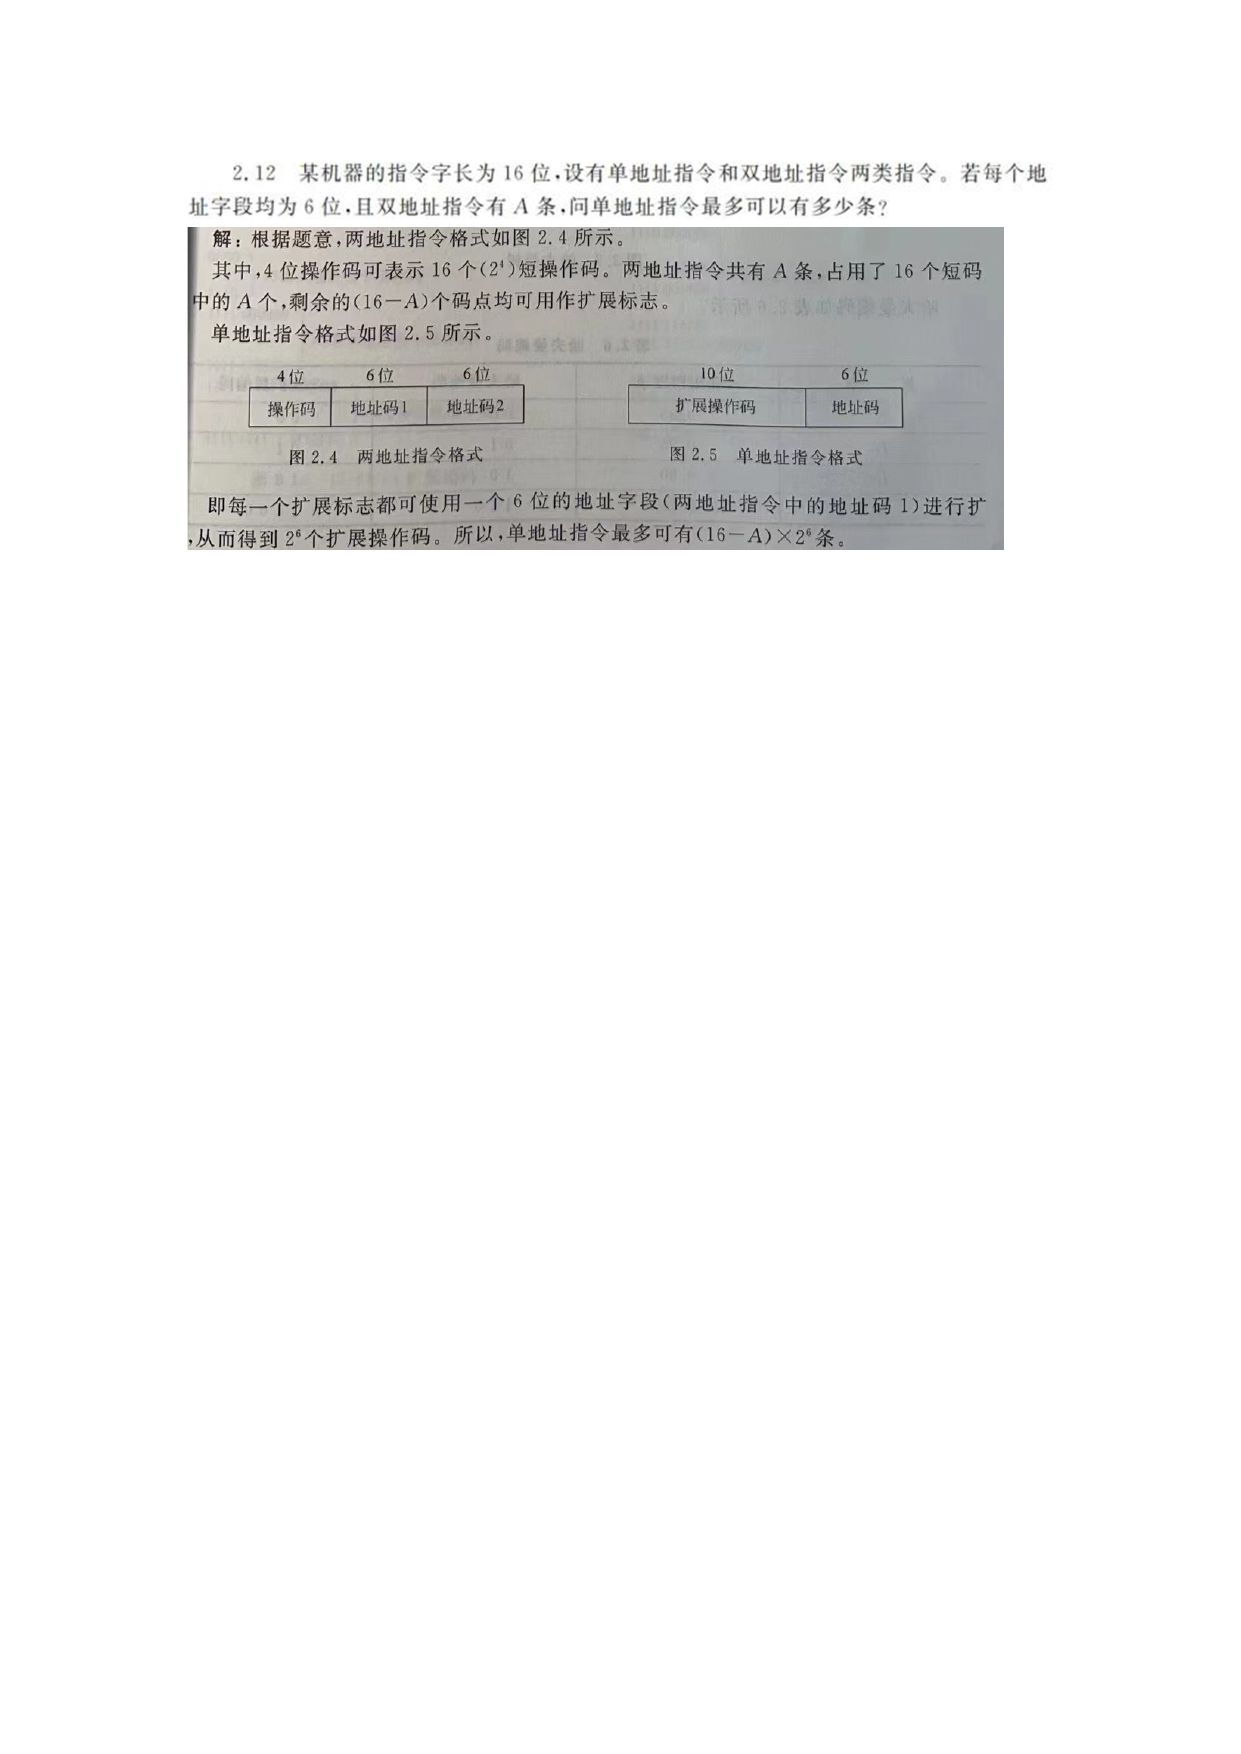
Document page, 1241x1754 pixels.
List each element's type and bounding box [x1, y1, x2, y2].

picture [187, 227, 1004, 550]
picture [187, 162, 1053, 219]
